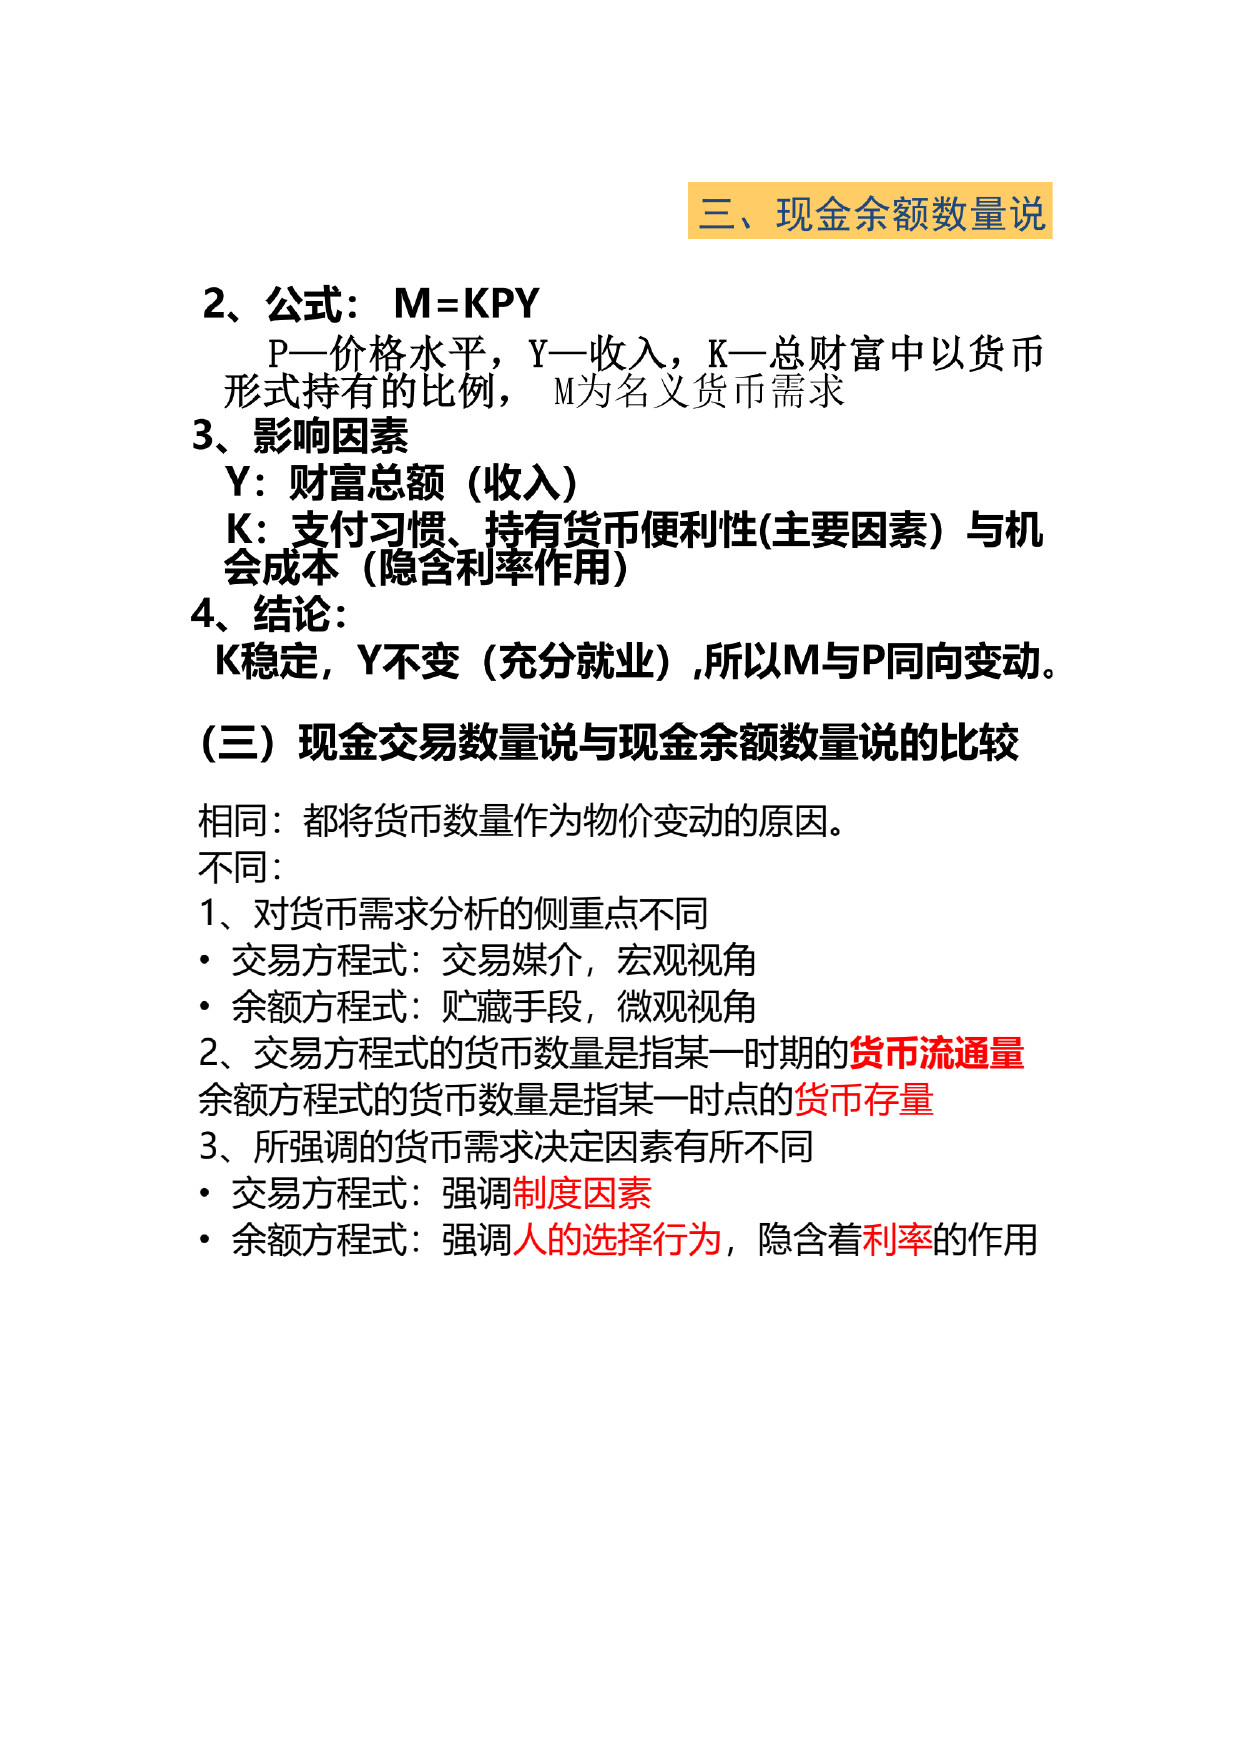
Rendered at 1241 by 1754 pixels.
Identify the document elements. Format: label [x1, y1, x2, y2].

picture [187, 714, 1053, 1265]
picture [187, 162, 1053, 702]
